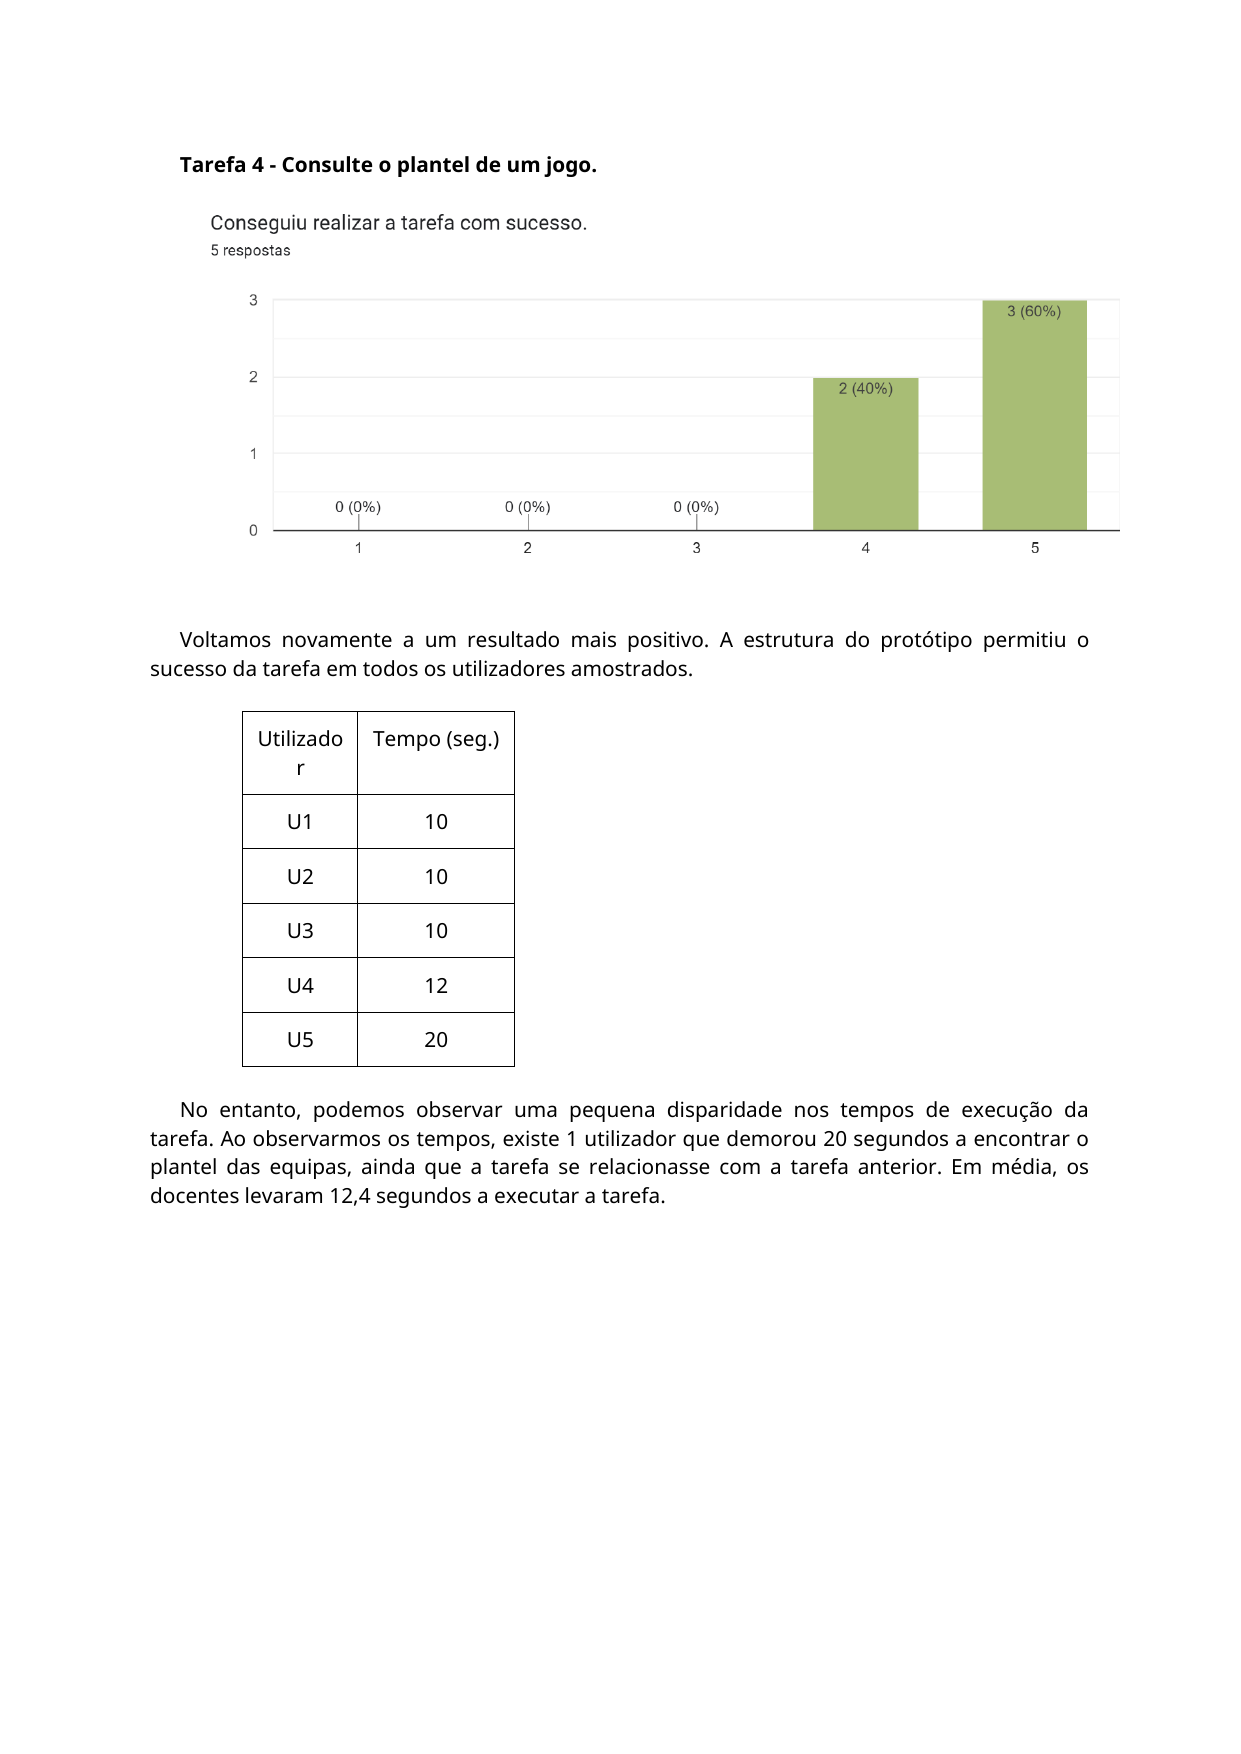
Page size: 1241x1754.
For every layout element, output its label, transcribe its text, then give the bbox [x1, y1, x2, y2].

table_header Utilizador [243, 712, 357, 794]
table_cell U2 [243, 849, 357, 903]
table_cell 10 [358, 795, 514, 848]
text Voltamos novamente a um resultado mais positivo. A estrutura do protótipo permitiu o sucesso da tarefa em todos os utilizadores amostrados. [150, 626, 1090, 682]
picture [179, 178, 1120, 626]
table_header Tempo (seg.) [358, 712, 514, 794]
table_cell 20 [358, 1013, 514, 1066]
table_cell U5 [243, 1013, 357, 1066]
table_cell U3 [243, 904, 357, 957]
table_cell 10 [358, 849, 514, 903]
table_cell U1 [243, 795, 357, 848]
text Tarefa 4 - Consulte o plantel de um jogo. [150, 150, 1090, 178]
table_cell 12 [358, 958, 514, 1012]
text No entanto, podemos observar uma pequena disparidade nos tempos de execução da tarefa. Ao observarmos os tempos, existe 1 utilizador que demorou 20 segundos a encontrar o plantel das equipas, ainda que a tarefa se relacionasse com a tarefa anterior. Em média, os docentes levaram 12,4 segundos a executar a tarefa. [150, 1096, 1090, 1209]
table_cell U4 [243, 958, 357, 1012]
table_cell 10 [358, 904, 514, 957]
